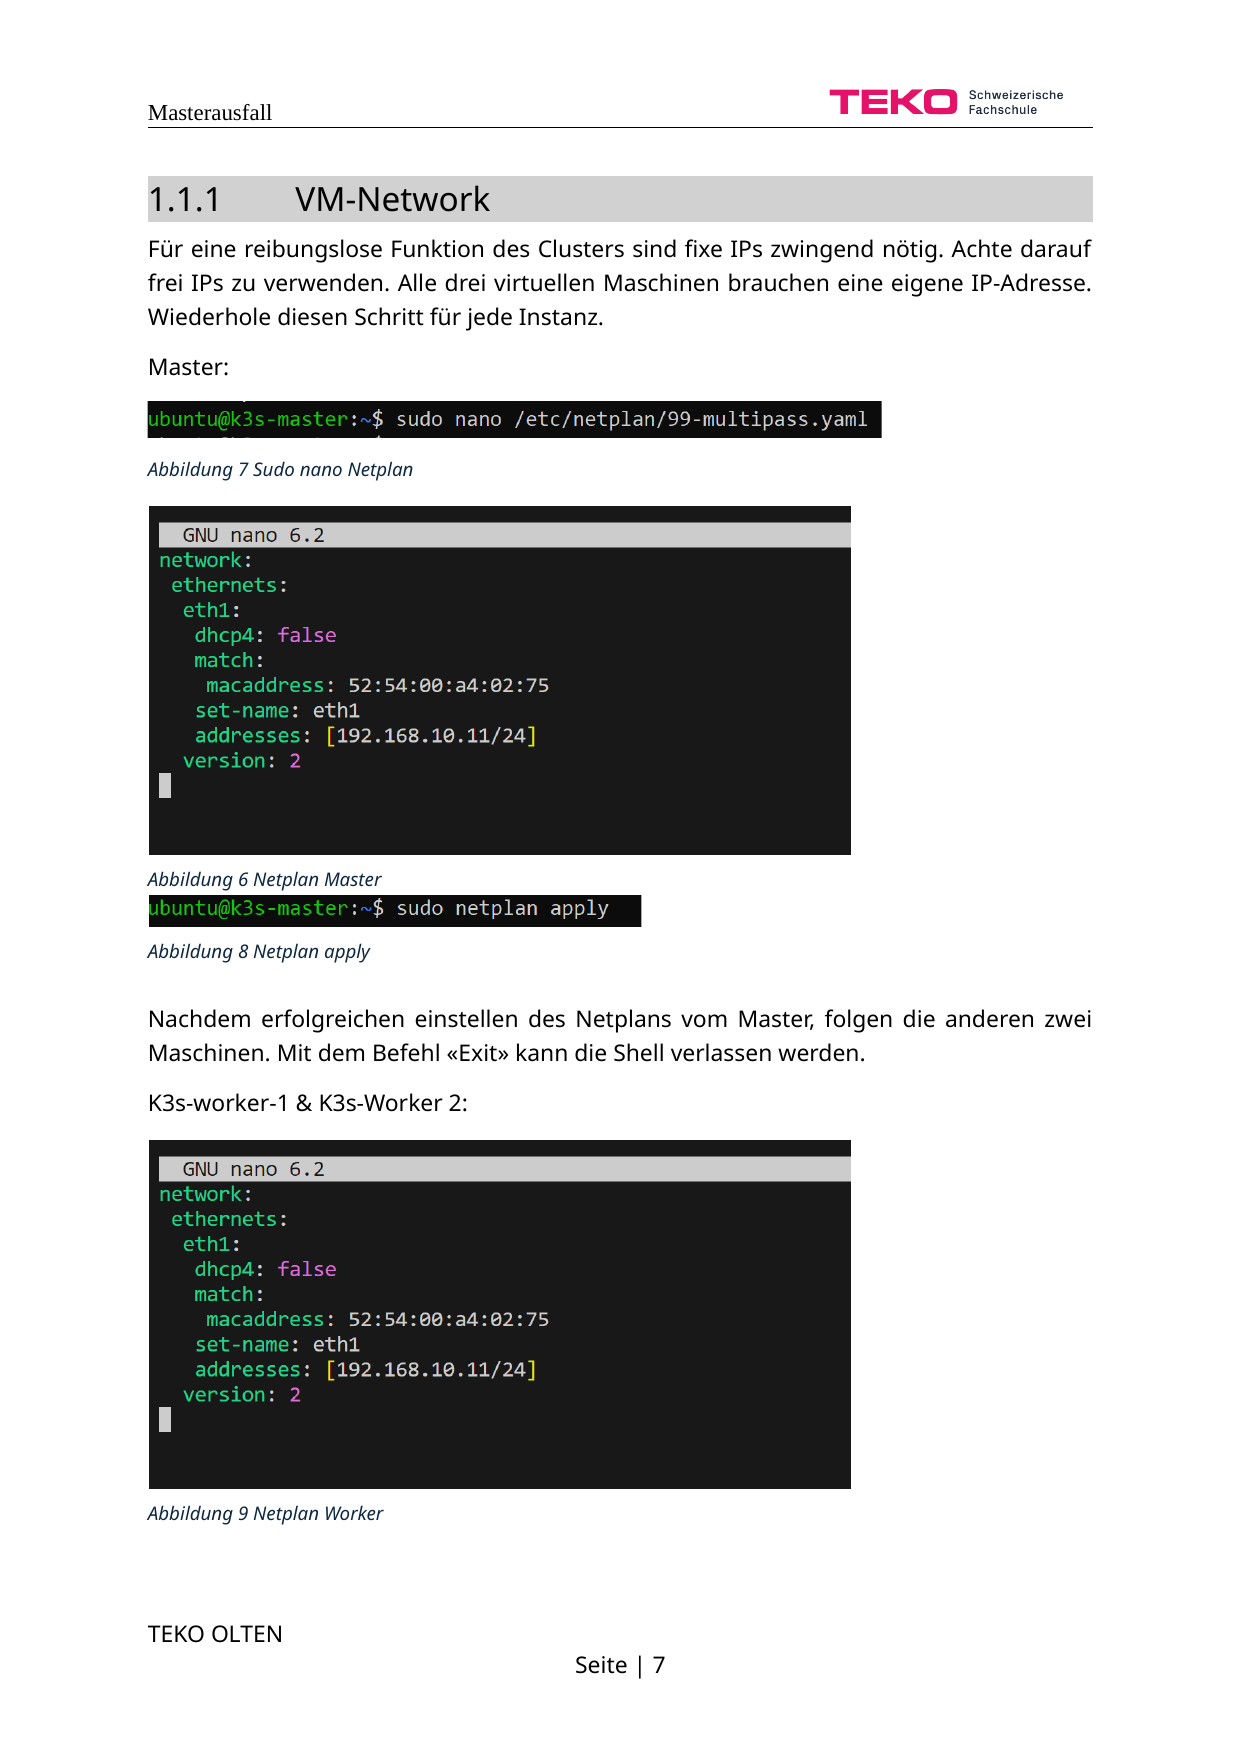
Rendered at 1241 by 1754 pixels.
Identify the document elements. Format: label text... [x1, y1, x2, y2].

subtitle VM-Network [148, 176, 1093, 222]
picture [147, 895, 642, 926]
text Nachdem erfolgreichen einstellen des Netplans vom Master, folgen die anderen zwei Maschinen. Mit dem Befehl «Exit» kann die Shell verlassen werden. [148, 1003, 1093, 1068]
text Abbildung 7 Sudo nano Netplan [148, 456, 1093, 482]
picture [147, 401, 882, 438]
picture [147, 506, 850, 854]
text K3s-worker-1 & K3s-Worker 2: [148, 1087, 1093, 1118]
text Master: [148, 351, 1093, 383]
text Für eine reibungslose Funktion des Clusters sind fixe IPs zwingend nötig. Achte darauf frei IPs zu verwenden. Alle drei virtuellen Maschinen brauchen eine eigene IP-Adresse. Wiederhole diesen Schritt für jede Instanz. [148, 233, 1093, 332]
picture [147, 1140, 850, 1488]
picture [805, 61, 1097, 139]
